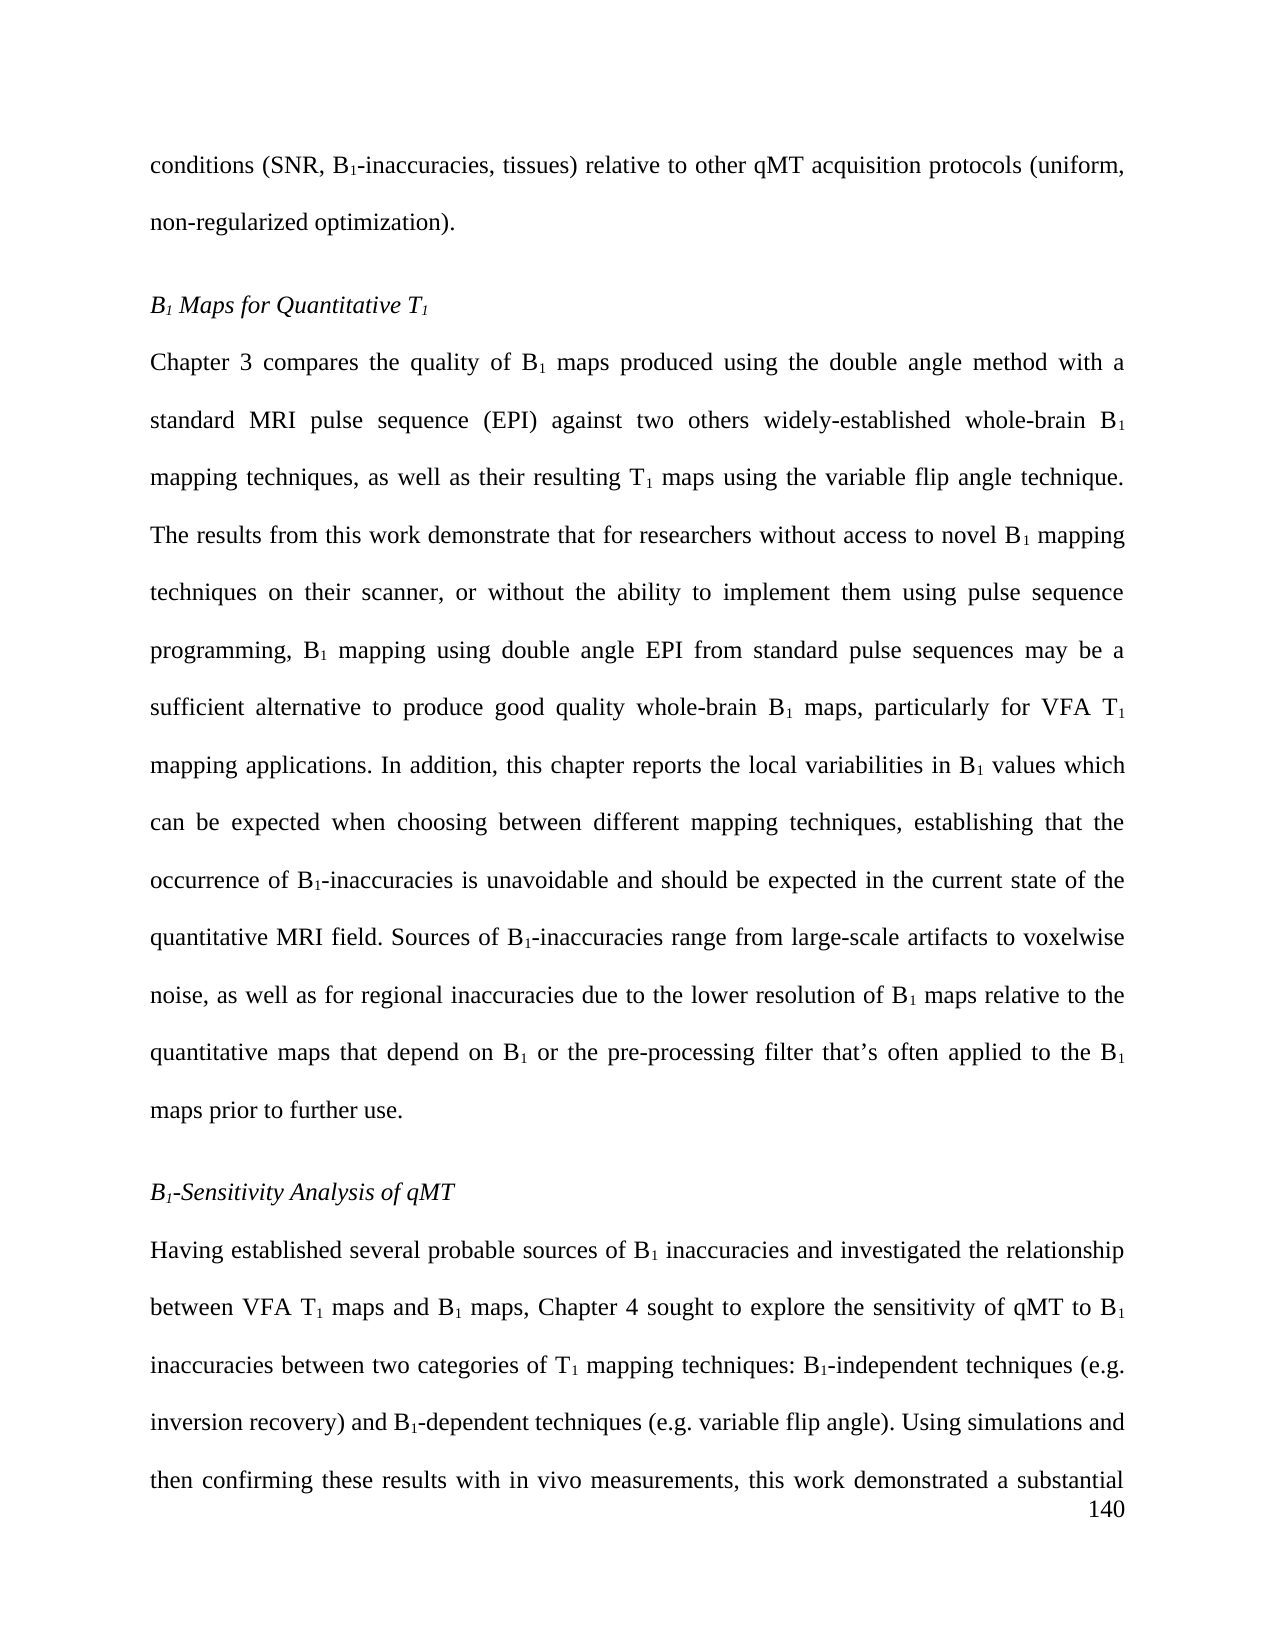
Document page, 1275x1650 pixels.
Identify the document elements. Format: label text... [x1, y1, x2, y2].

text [150, 150, 1125, 236]
text B1-Sensitivity Analysis of qMT [150, 1177, 1125, 1206]
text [150, 1235, 1125, 1494]
text Chapter 3 compares the quality of B1 maps produced using the double angle method with a standard MRI pulse sequence (EPI) against two others widely-established whole-brain B1 mapping techniques, as well as their resulting T1 maps using the variable flip angle technique. The results from this work demonstrate that for researchers without access to novel B1 mapping techniques on their scanner, or without the ability to implement them using pulse sequence programming, B1 mapping using double angle EPI from standard pulse sequences may be a sufficient alternative to produce good quality whole-brain B1 maps, particularly for VFA T1 mapping applications. In addition, this chapter reports the local variabilities in B1 values which can be expected when choosing between different mapping techniques, establishing that the occurrence of B1-inaccuracies is unavoidable and should be expected in the current state of the quantitative MRI field. Sources of B1-inaccuracies range from large-scale artifacts to voxelwise noise, as well as for regional inaccuracies due to the lower resolution of B1 maps relative to the quantitative maps that depend on B1 or the pre-processing filter that’s often applied to the B1 maps prior to further use. [150, 347, 1125, 1124]
text B1 Maps for Quantitative T1 [150, 290, 1125, 319]
